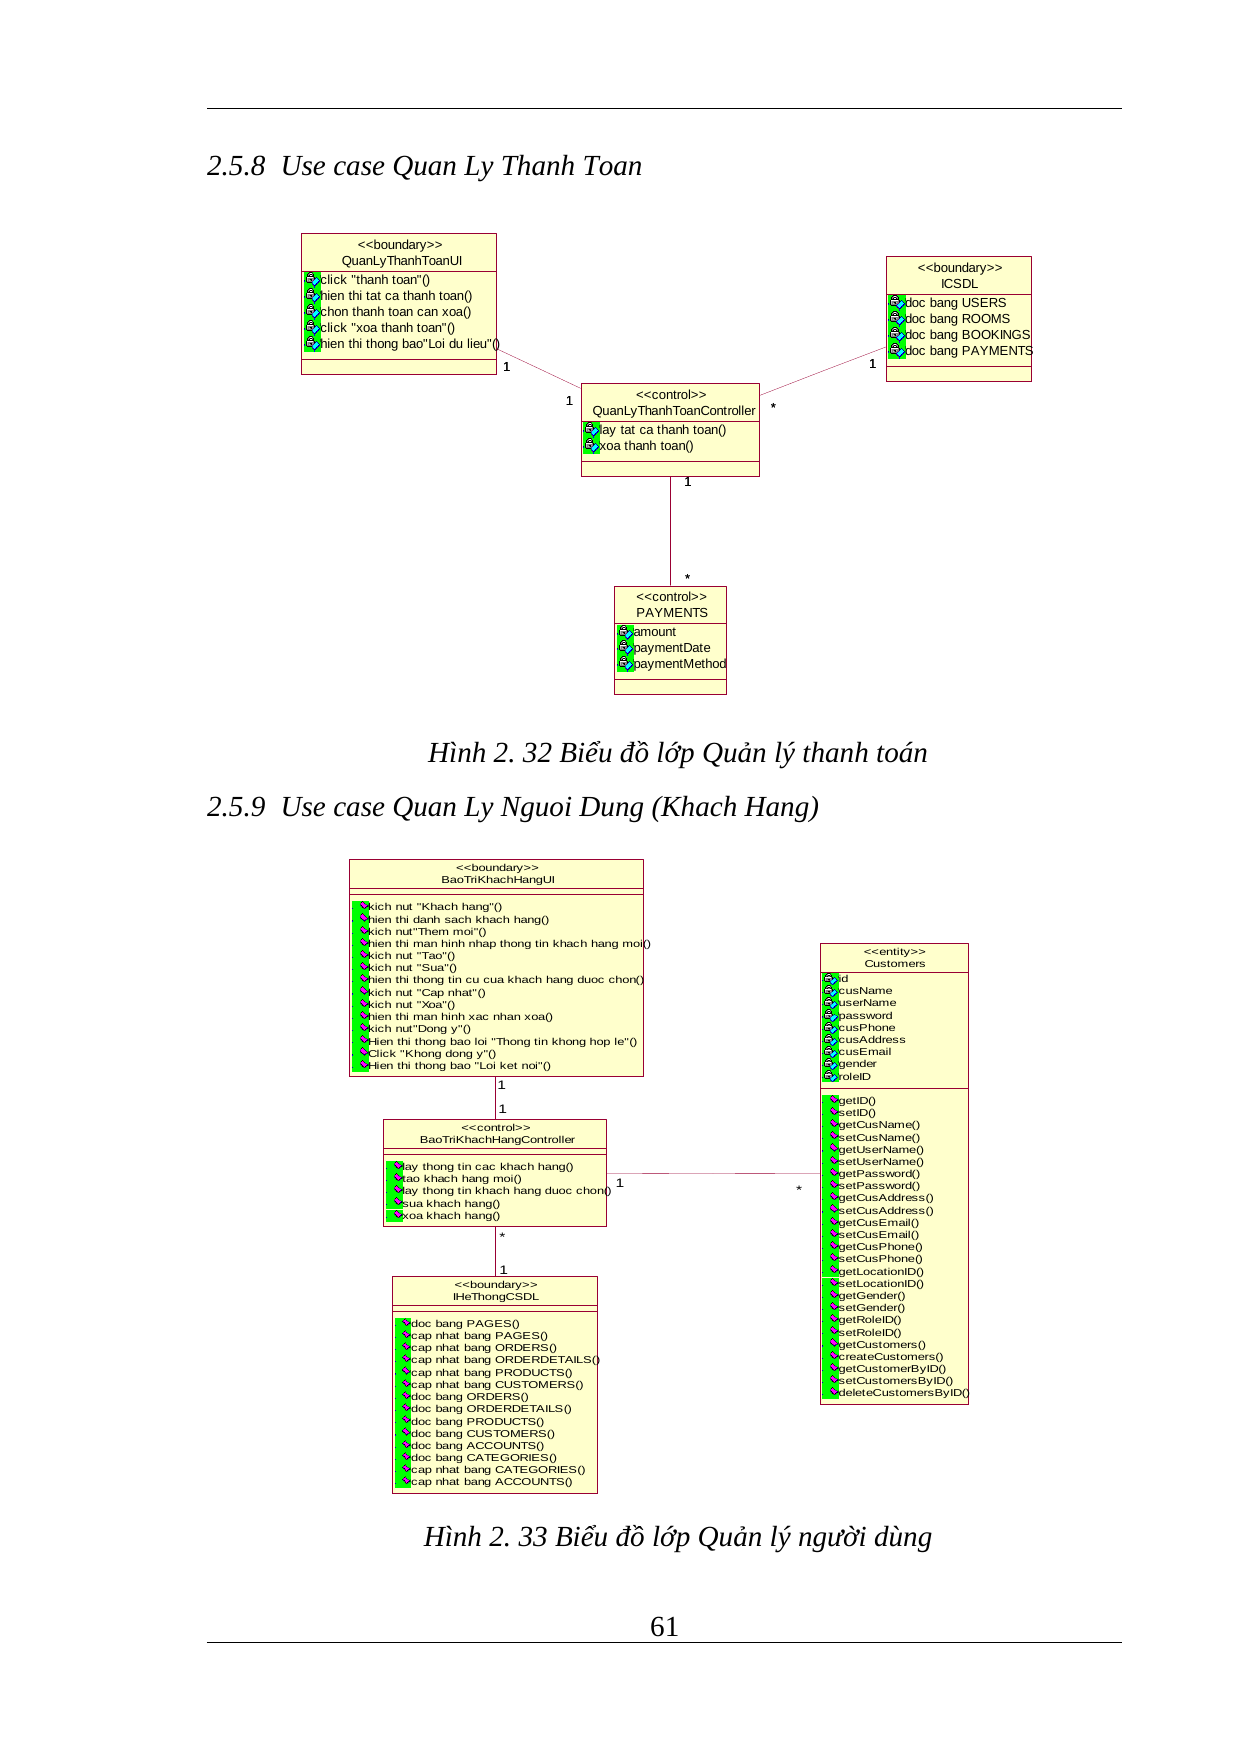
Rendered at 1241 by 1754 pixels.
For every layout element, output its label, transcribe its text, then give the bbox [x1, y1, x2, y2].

subtitle Use case Quan Ly Nguoi Dung (Khach Hang) [207, 789, 1122, 823]
text Hình 2. 32 Biểu đồ lớp Quản lý thanh toán [236, 735, 1122, 768]
subtitle Use case Quan Ly Thanh Toan [207, 148, 1122, 181]
text Hình 2. 33 Biểu đồ lớp Quản lý người dùng [236, 1519, 1122, 1552]
